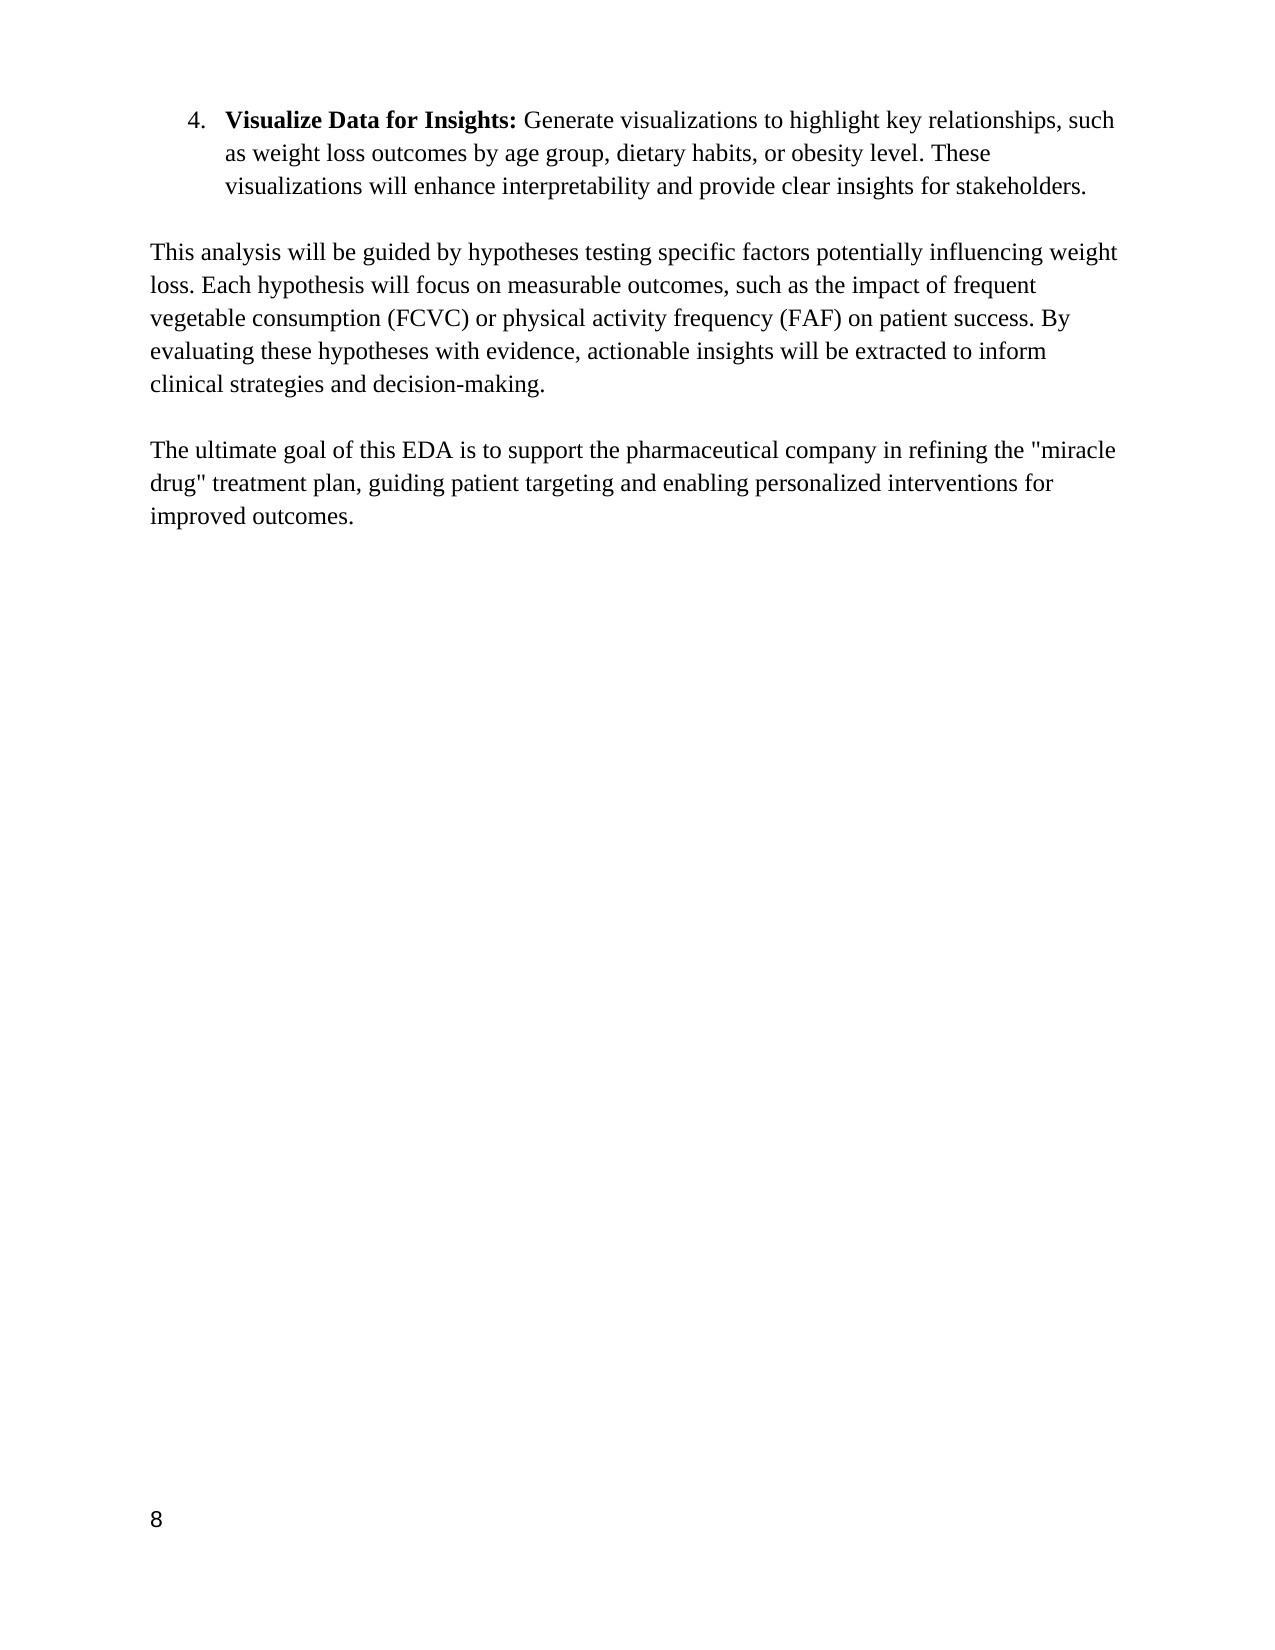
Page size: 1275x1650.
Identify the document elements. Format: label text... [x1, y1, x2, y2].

list Visualize Data for Insights: Generate visualizations to highlight key relationships, such as weight loss outcomes by age group, dietary habits, or obesity level. These visualizations will enhance interpretability and provide clear insights for stakeholders. [187, 105, 1125, 200]
text This analysis will be guided by hypotheses testing specific factors potentially influencing weight loss. Each hypothesis will focus on measurable outcomes, such as the impact of frequent vegetable consumption (FCVC) or physical activity frequency (FAF) on patient success. By evaluating these hypotheses with evidence, actionable insights will be extracted to inform clinical strategies and decision-making. [150, 237, 1125, 398]
text The ultimate goal of this EDA is to support the pharmaceutical company in refining the "miracle drug" treatment plan, guiding patient targeting and enabling personalized interventions for improved outcomes. [150, 435, 1125, 530]
